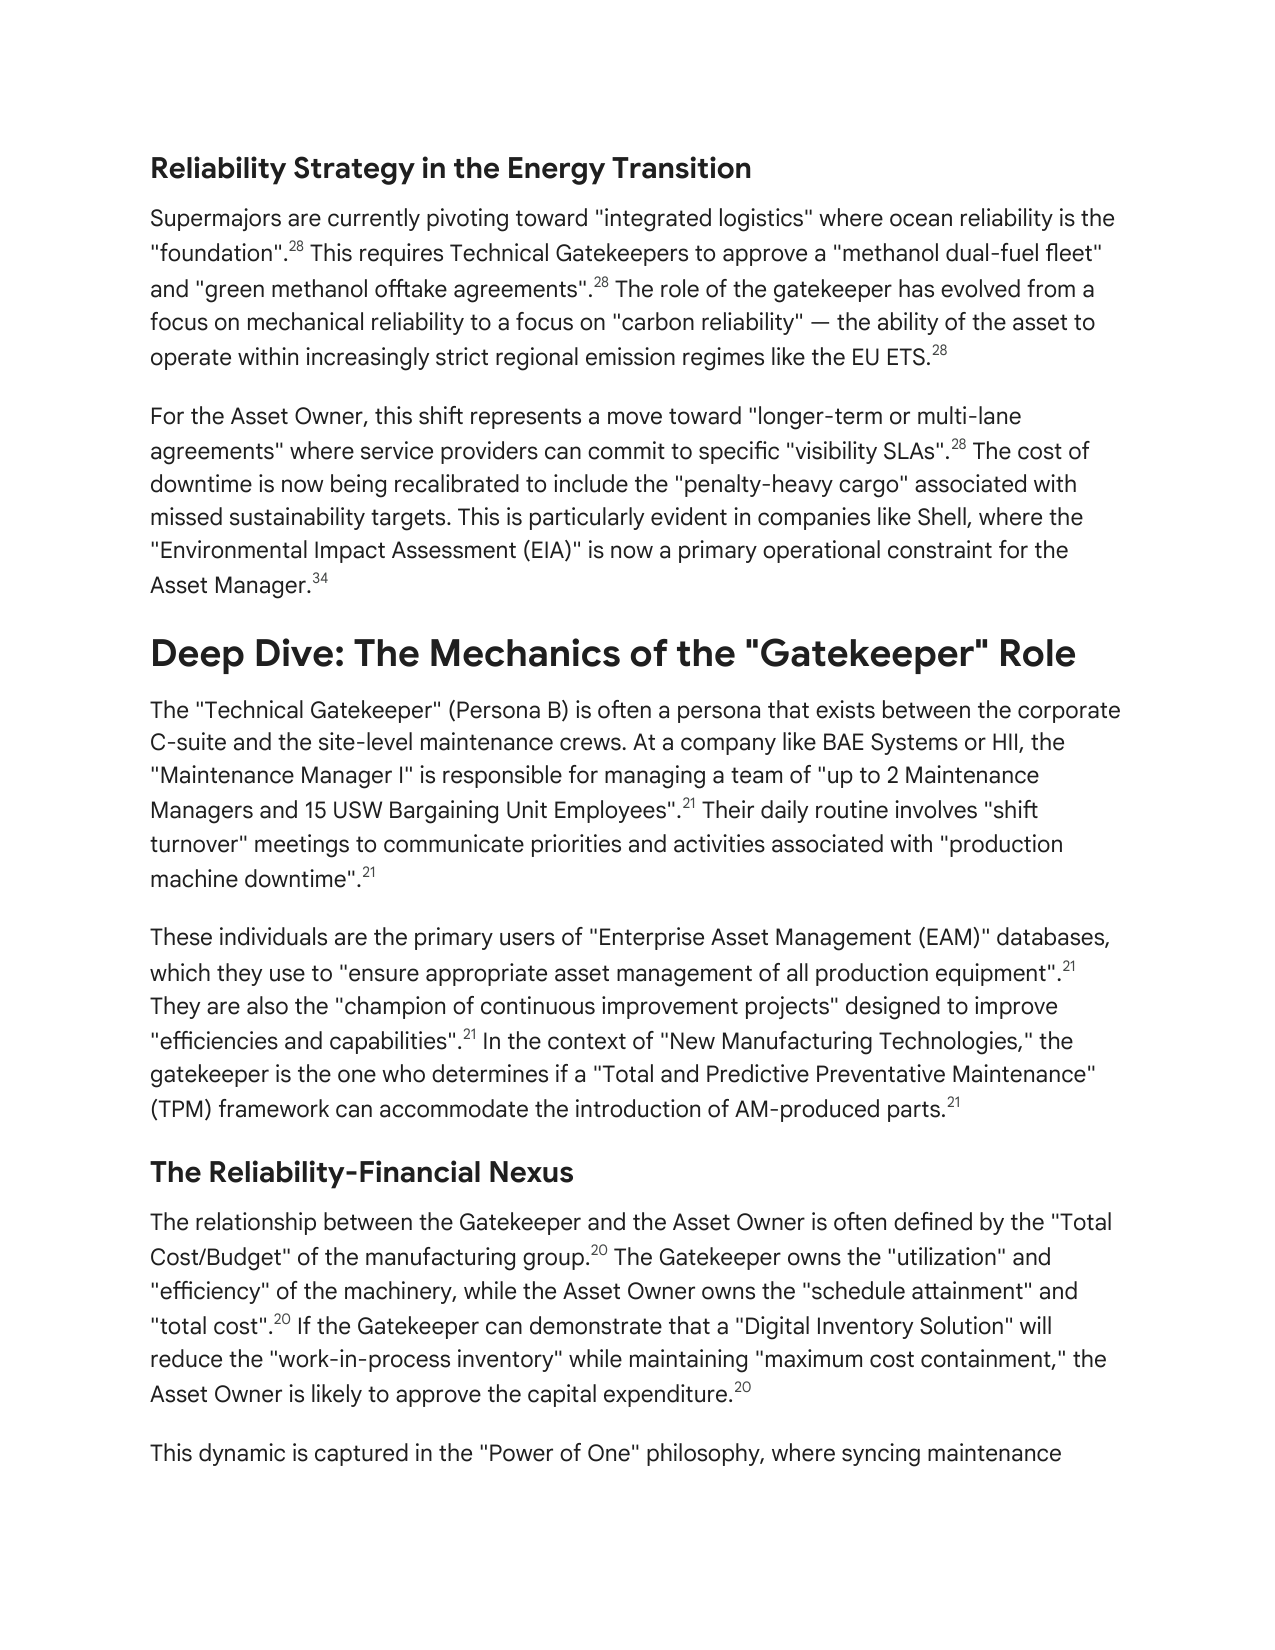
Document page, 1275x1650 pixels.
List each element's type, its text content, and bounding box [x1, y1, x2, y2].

text Supermajors are currently pivoting toward "integrated logistics" where ocean reliability is the "foundation".28 This requires Technical Gatekeepers to approve a "methanol dual-fuel fleet" and "green methanol offtake agreements".28 The role of the gatekeeper has evolved from a focus on mechanical reliability to a focus on "carbon reliability" — the ability of the asset to operate within increasingly strict regional emission regimes like the EU ETS.28 [150, 204, 1125, 373]
text The "Technical Gatekeeper" (Persona B) is often a persona that exists between the corporate C-suite and the site-level maintenance crews. At a company like BAE Systems or HII, the "Maintenance Manager I" is responsible for managing a team of "up to 2 Maintenance Managers and 15 USW Bargaining Unit Employees".21 Their daily routine involves "shift turnover" meetings to communicate priorities and activities associated with "production machine downtime".21 [150, 696, 1125, 894]
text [150, 1439, 1125, 1468]
subtitle Reliability Strategy in the Energy Transition [150, 150, 1125, 187]
subtitle Deep Dive: The Mechanics of the "Gatekeeper" Role [150, 630, 1125, 677]
text The relationship between the Gatekeeper and the Asset Owner is often defined by the "Total Cost/Budget" of the manufacturing group.20 The Gatekeeper owns the "utilization" and "efficiency" of the machinery, while the Asset Owner owns the "schedule attainment" and "total cost".20 If the Gatekeeper can demonstrate that a "Digital Inventory Solution" will reduce the "work-in-process inventory" while maintaining "maximum cost containment," the Asset Owner is likely to approve the capital expenditure.20 [150, 1208, 1125, 1410]
text These individuals are the primary users of "Enterprise Asset Management (EAM)" databases, which they use to "ensure appropriate asset management of all production equipment".21 They are also the "champion of continuous improvement projects" designed to improve "efficiencies and capabilities".21 In the context of "New Manufacturing Technologies," the gatekeeper is the one who determines if a "Total and Predictive Preventative Maintenance" (TPM) framework can accommodate the introduction of AM-produced parts.21 [150, 924, 1125, 1125]
subtitle The Reliability-Financial Nexus [150, 1154, 1125, 1191]
text For the Asset Owner, this shift represents a move toward "longer-term or multi-lane agreements" where service providers can commit to specific "visibility SLAs".28 The cost of downtime is now being recalibrated to include the "penalty-heavy cargo" associated with missed sustainability targets. This is particularly evident in companies like Shell, where the "Environmental Impact Assessment (EIA)" is now a primary operational constraint for the Asset Manager.34 [150, 402, 1125, 601]
